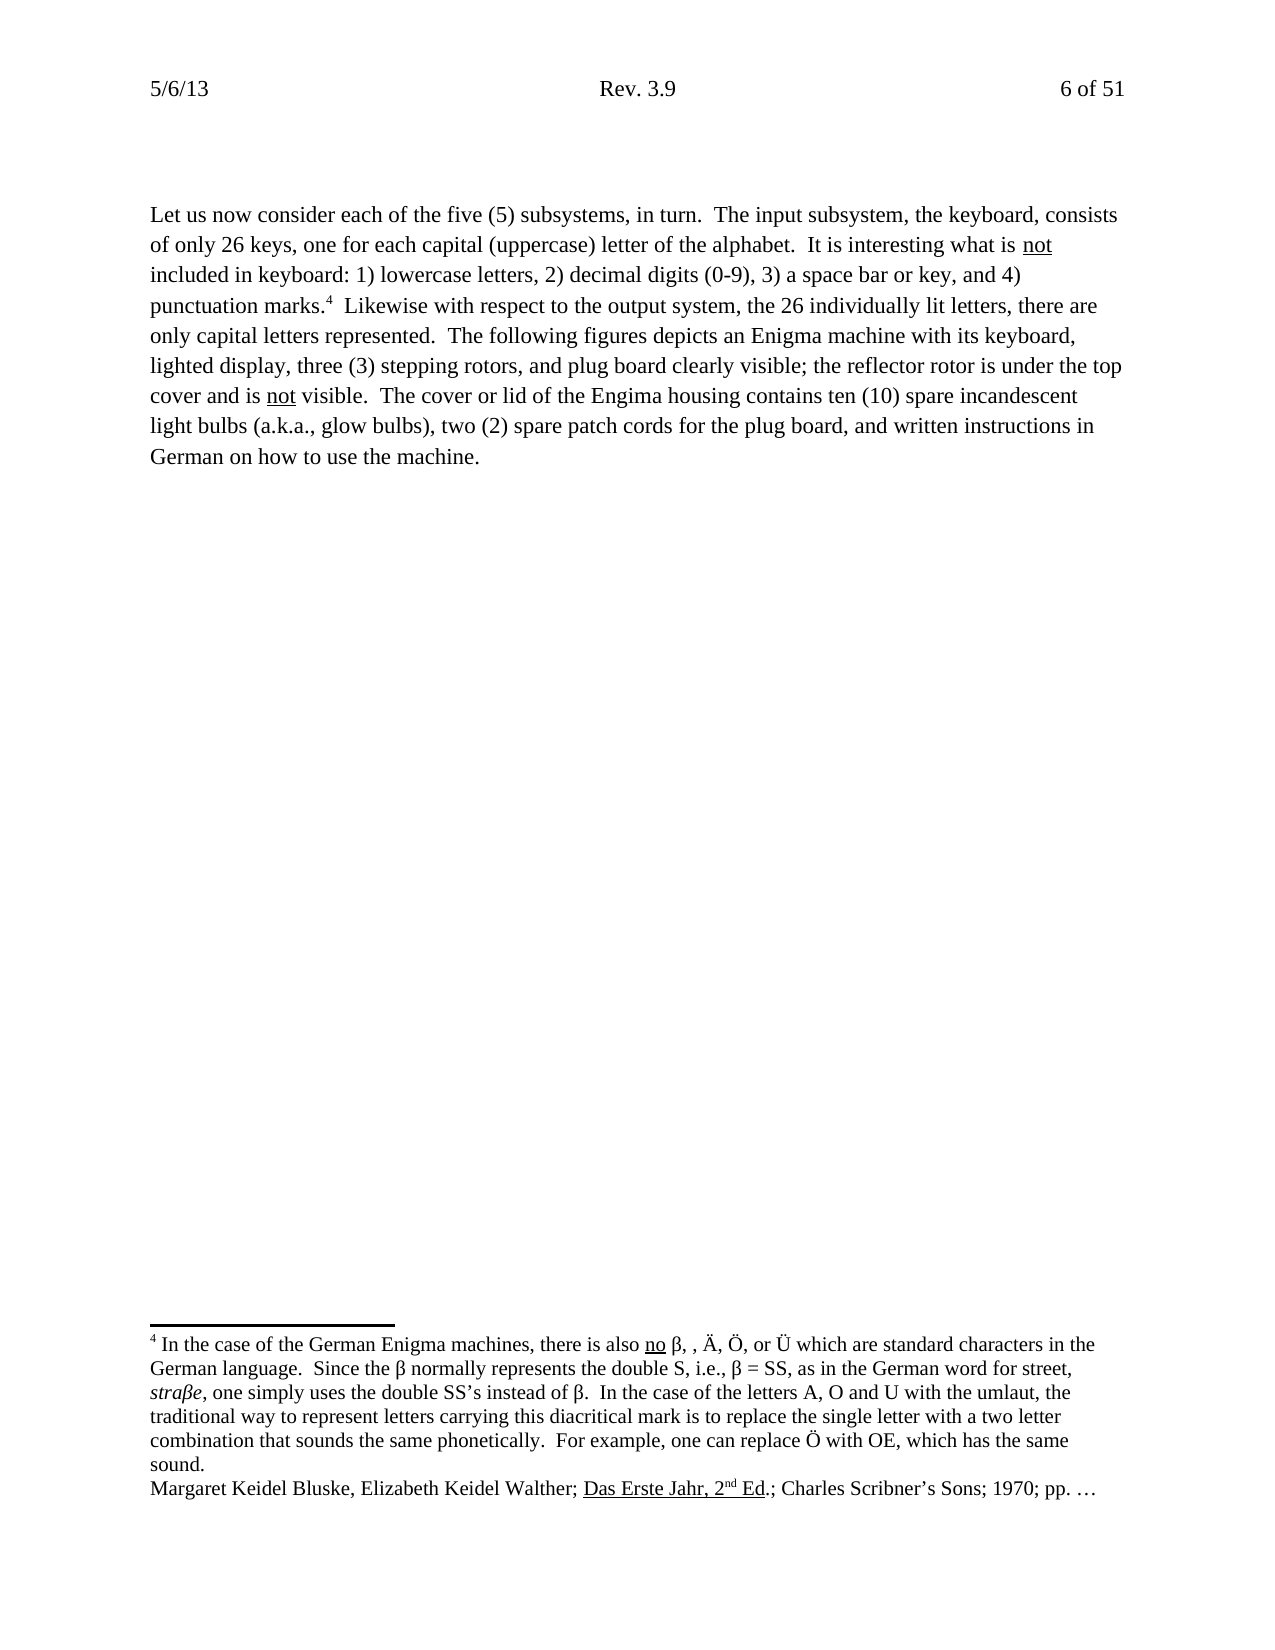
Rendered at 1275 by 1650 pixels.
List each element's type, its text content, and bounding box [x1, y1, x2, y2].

text Let us now consider each of the five (5) subsystems, in turn. The input subsystem, the keyboard, consists of only 26 keys, one for each capital (uppercase) letter of the alphabet. It is interesting what is not included in keyboard: 1) lowercase letters, 2) decimal digits (0-9), 3) a space bar or key, and 4) punctuation marks. Likewise with respect to the output system, the 26 individually lit letters, there are only capital letters represented. The following figures depicts an Enigma machine with its keyboard, lighted display, three (3) stepping rotors, and plug board clearly visible; the reflector rotor is under the top cover and is not visible. The cover or lid of the Engima housing contains ten (10) spare incandescent light bulbs (a.k.a., glow bulbs), two (2) spare patch cords for the plug board, and written instructions in German on how to use the machine. [150, 201, 1125, 469]
